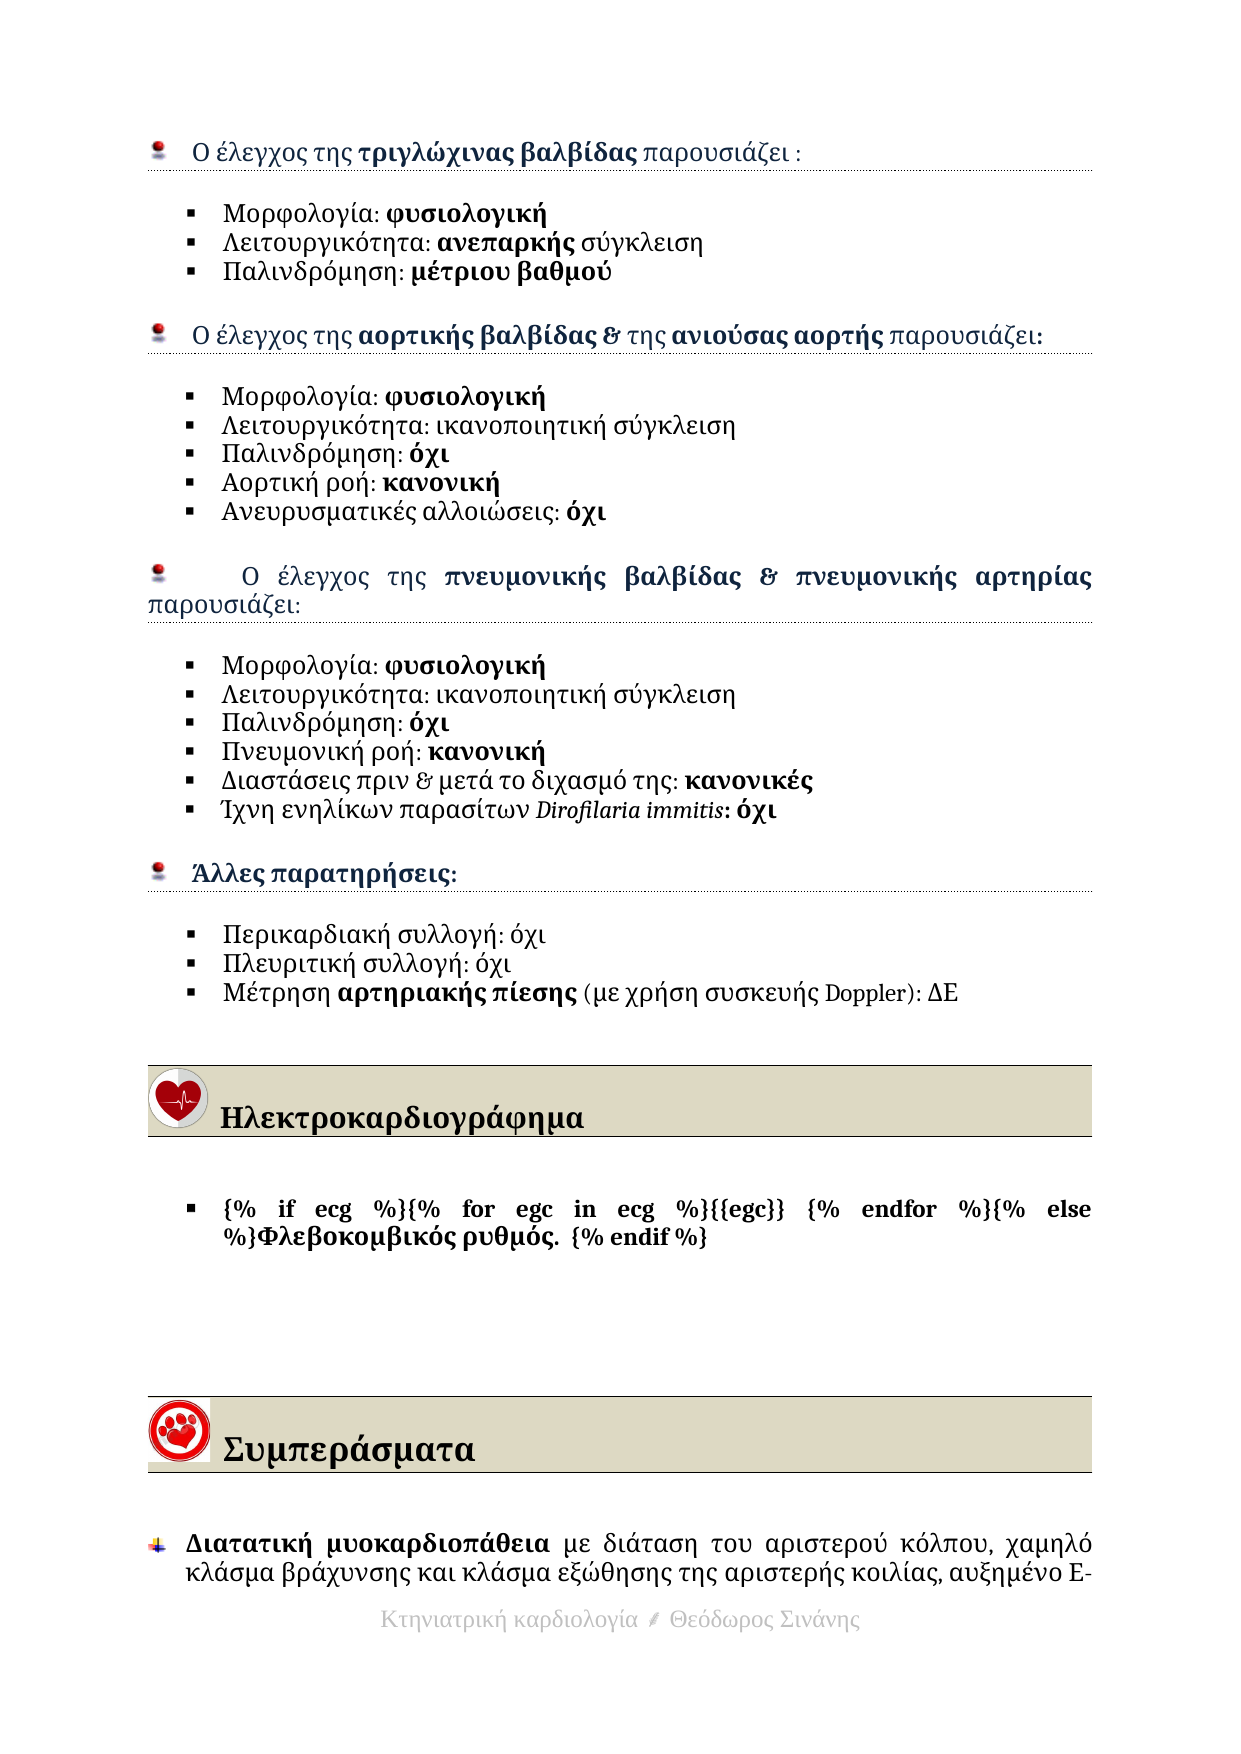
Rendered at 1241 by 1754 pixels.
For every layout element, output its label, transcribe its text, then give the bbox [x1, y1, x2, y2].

picture [148, 1536, 166, 1553]
picture [147, 132, 170, 162]
picture [147, 315, 170, 345]
list Πλευριτική συλλογή: όχι [185, 950, 1092, 978]
list Πνευμονική ροή: κανονική [184, 738, 1092, 767]
list Μορφολογία: φυσιολογική [184, 383, 1092, 412]
picture [147, 853, 170, 883]
list Λειτουργικότητα: ικανοποιητική σύγκλειση [184, 681, 1092, 709]
list {% if ecg %}{% for egc in ecg %}{{egc}} {% endfor %}{% else %}Φλεβοκομβικός ρυθμός. {% endif %} [185, 1194, 1092, 1252]
text Άλλες παρατηρήσεις: [148, 853, 1092, 892]
list Παλινδρόμηση: όχι [184, 709, 1092, 738]
list Λειτουργικότητα: ικανοποιητική σύγκλειση [184, 412, 1092, 440]
list Μορφολογία: φυσιολογική [185, 200, 1092, 229]
list Περικαρδιακή συλλογή: όχι [185, 921, 1092, 950]
list Διαστάσεις πριν & μετά το διχασμό της: κανονικές [184, 767, 1092, 796]
list Αορτική ροή: κανονική [184, 469, 1092, 498]
text Ηλεκτροκαρδιογράφημα [148, 1066, 1092, 1136]
list Ανευρυσματικές αλλοιώσεις: όχι [184, 498, 1092, 527]
list Παλινδρόμηση: μέτριου βαθμού [185, 257, 1092, 286]
picture [147, 1067, 209, 1129]
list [148, 1530, 1092, 1588]
text Ο έλεγχος της πνευμονικής βαλβίδας & πνευμονικής αρτηρίας παρουσιάζει: [148, 555, 1092, 623]
list Μορφολογία: φυσιολογική [184, 652, 1092, 681]
picture [147, 1398, 211, 1462]
list Μέτρηση αρτηριακής πίεσης (με χρήση συσκευής Doppler): ΔΕ [185, 978, 1092, 1007]
list Ίχνη ενηλίκων παρασίτων Dirofilaria immitis: όχι [184, 796, 1092, 824]
text Ο έλεγχος της αορτικής βαλβίδας & της ανιούσας αορτής παρουσιάζει: [148, 315, 1092, 354]
text Ο έλεγχος της τριγλώχινας βαλβίδας παρουσιάζει : [148, 132, 1092, 171]
picture [147, 555, 170, 585]
subtitle Συμπεράσματα [148, 1397, 1092, 1472]
list Παλινδρόμηση: όχι [184, 440, 1092, 469]
list Λειτουργικότητα: ανεπαρκής σύγκλειση [185, 229, 1092, 257]
